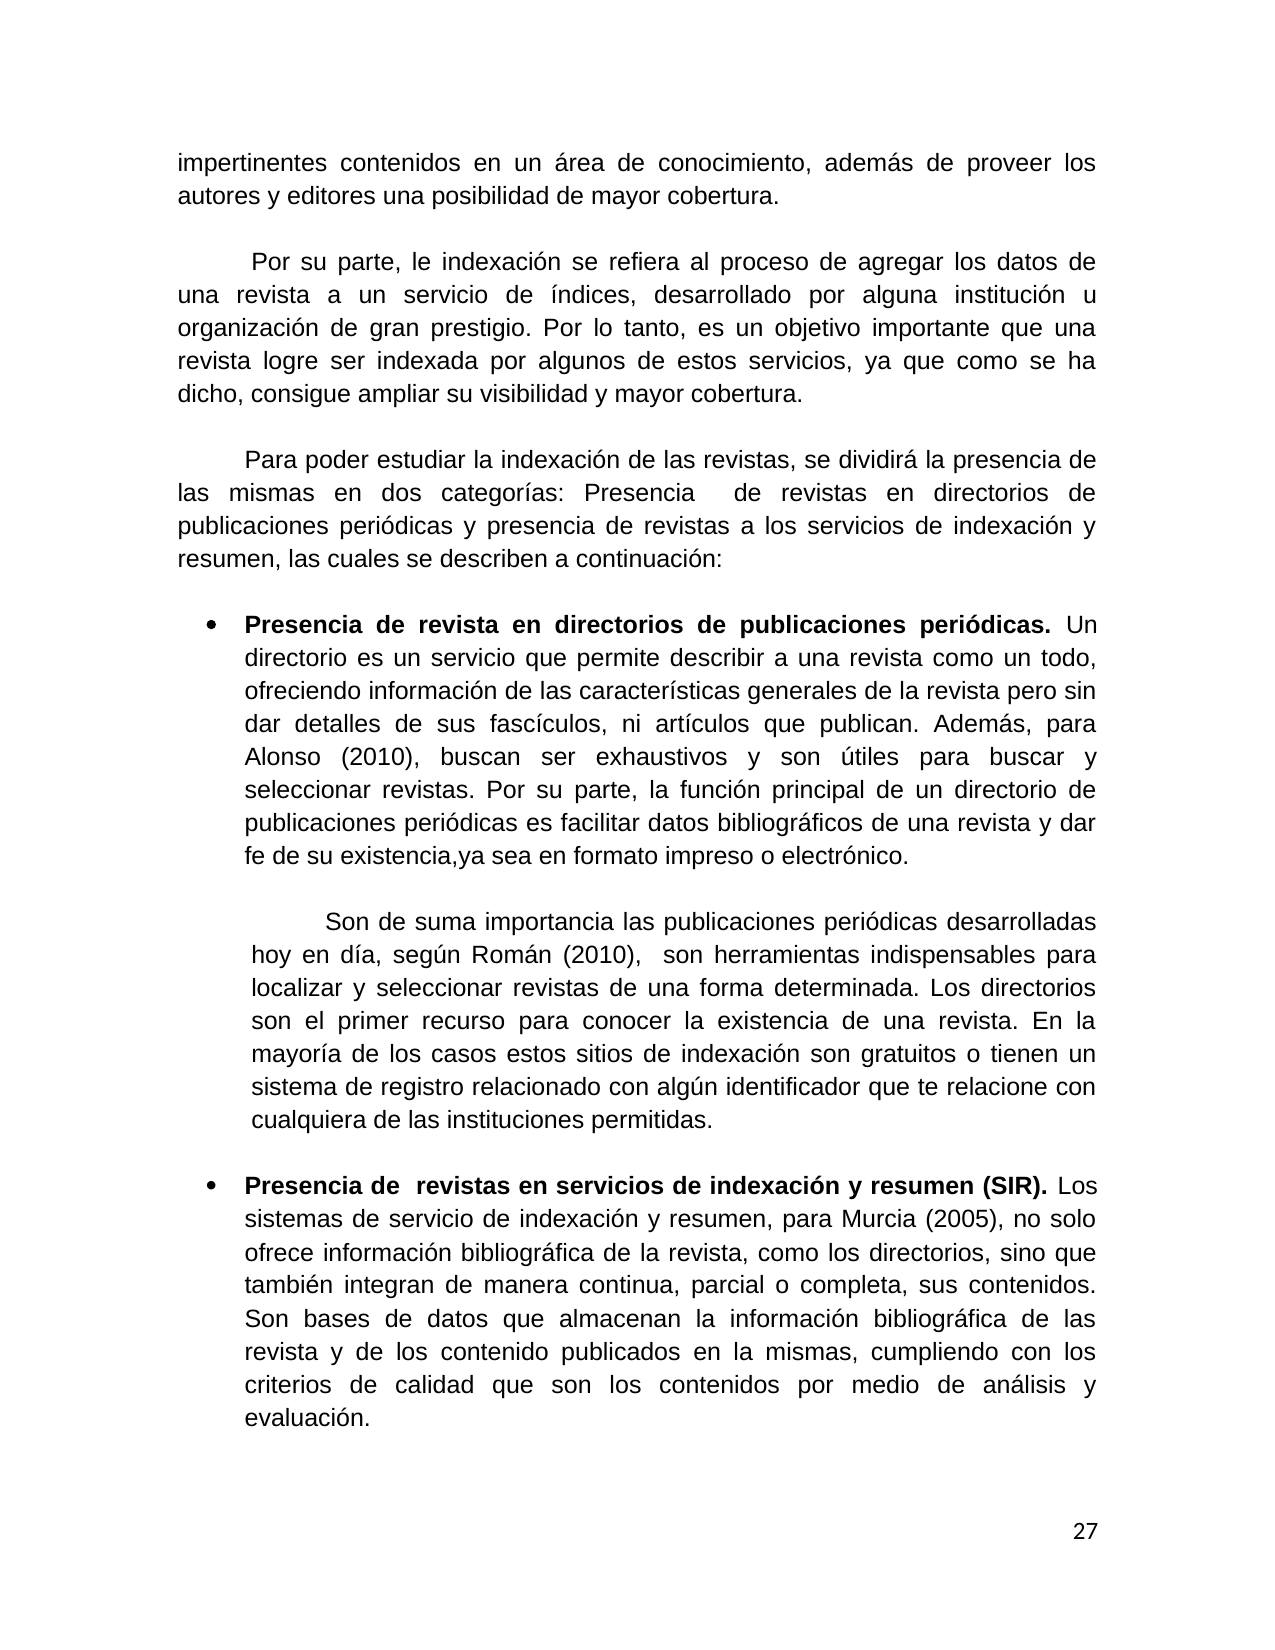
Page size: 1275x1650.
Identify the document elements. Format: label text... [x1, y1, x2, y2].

list Presencia de revista en directorios de publicaciones periódicas. Un directorio es un servicio que permite describir a una revista como un todo, ofreciendo información de las características generales de la revista pero sin dar detalles de sus fascículos, ni artículos que publican. Además, para Alonso (2010), buscan ser exhaustivos y son útiles para buscar y seleccionar revistas. Por su parte, la función principal de un directorio de publicaciones periódicas es facilitar datos bibliográficos de una revista y dar fe de su existencia,ya sea en formato impreso o electrónico. [207, 610, 1098, 870]
text Por su parte, le indexación se refiera al proceso de agregar los datos de una revista a un servicio de índices, desarrollado por alguna institución u organización de gran prestigio. Por lo tanto, es un objetivo importante que una revista logre ser indexada por algunos de estos servicios, ya que como se ha dicho, consigue ampliar su visibilidad y mayor cobertura. [177, 247, 1098, 407]
list Son de suma importancia las publicaciones periódicas desarrolladas hoy en día, según Román (2010), son herramientas indispensables para localizar y seleccionar revistas de una forma determinada. Los directorios son el primer recurso para conocer la existencia de una revista. En la mayoría de los casos estos sitios de indexación son gratuitos o tienen un sistema de registro relacionado con algún identificador que te relacione con cualquiera de las instituciones permitidas. [251, 907, 1098, 1134]
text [177, 148, 1098, 209]
list Presencia de revistas en servicios de indexación y resumen (SIR). Los sistemas de servicio de indexación y resumen, para Murcia (2005), no solo ofrece información bibliográfica de la revista, como los directorios, sino que también integran de manera continua, parcial o completa, sus contenidos. Son bases de datos que almacenan la información bibliográfica de las revista y de los contenido publicados en la mismas, cumpliendo con los criterios de calidad que son los contenidos por medio de análisis y evaluación. [207, 1171, 1098, 1431]
text Para poder estudiar la indexación de las revistas, se dividirá la presencia de las mismas en dos categorías: Presencia de revistas en directorios de publicaciones periódicas y presencia de revistas a los servicios de indexación y resumen, las cuales se describen a continuación: [177, 445, 1098, 573]
